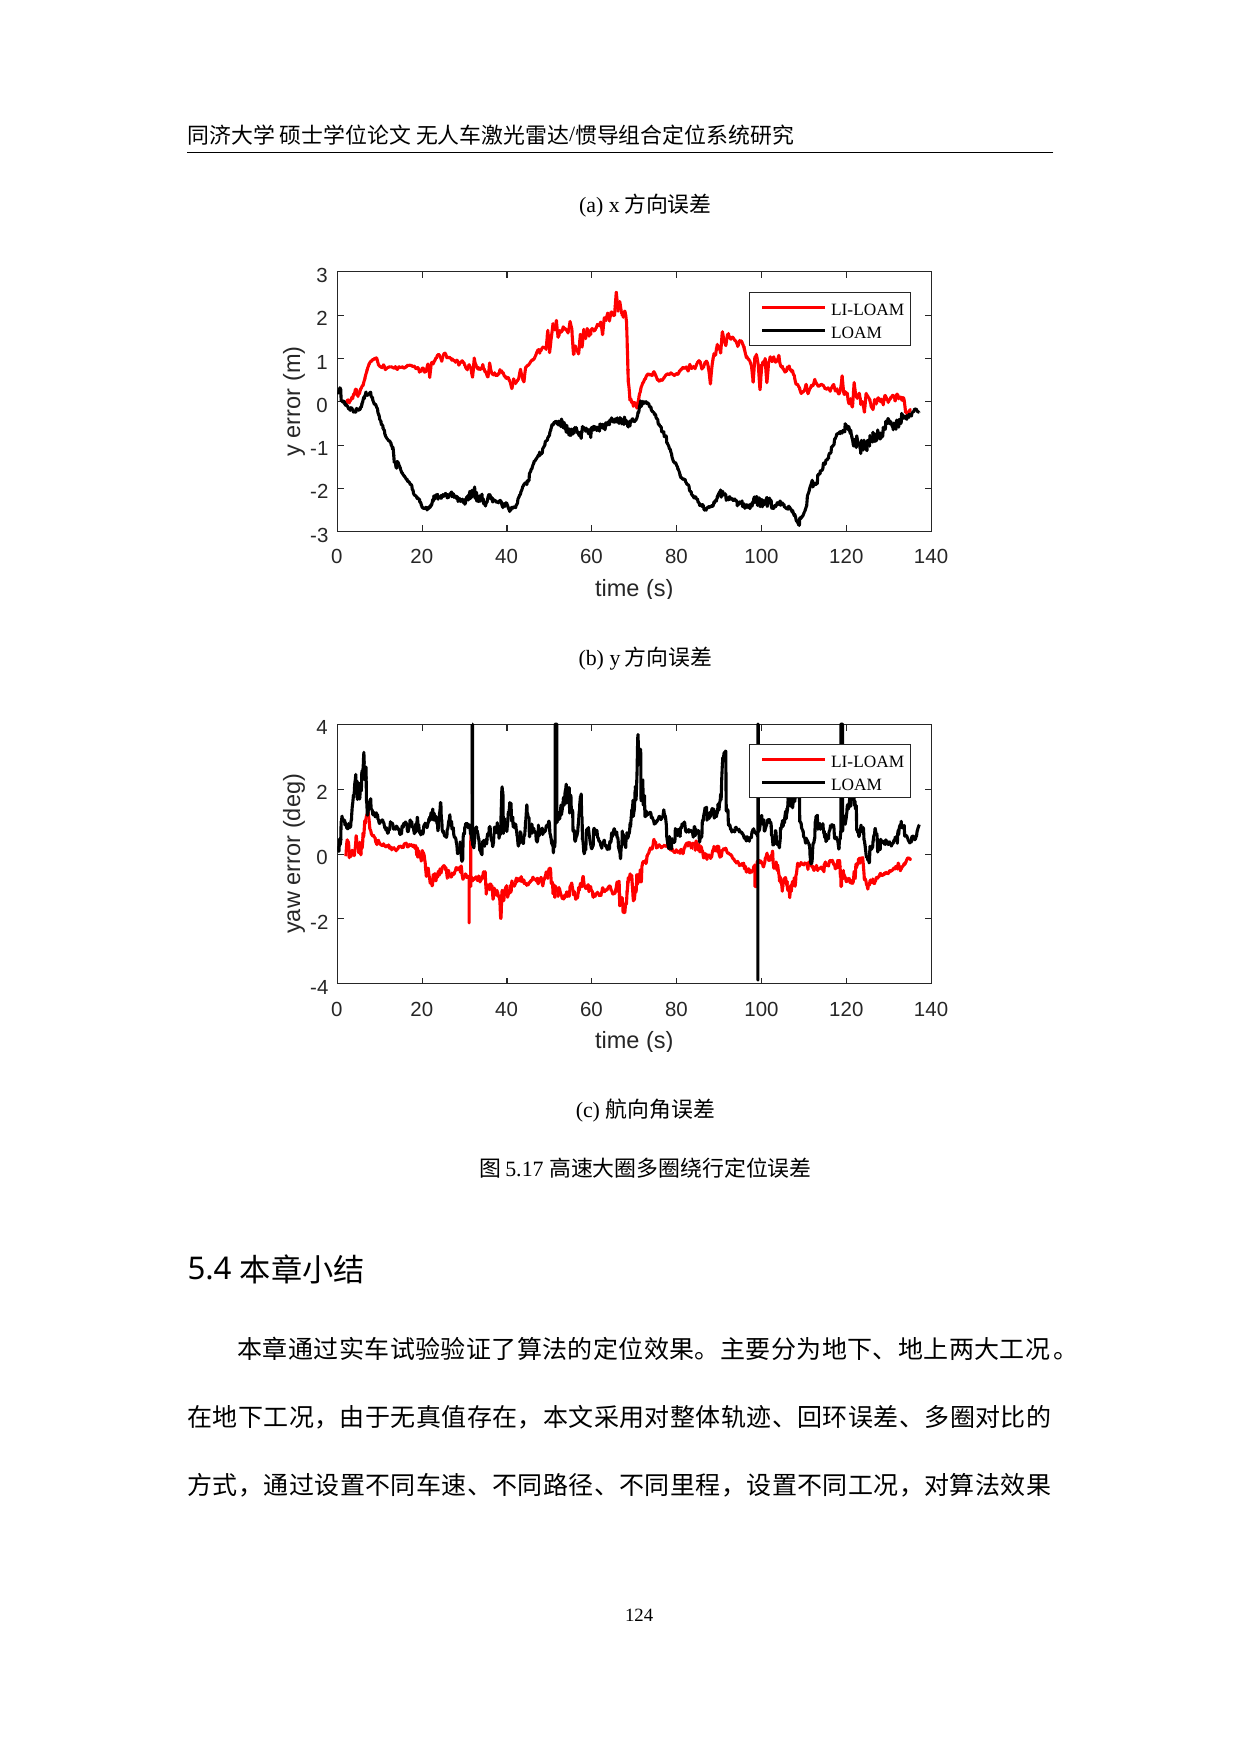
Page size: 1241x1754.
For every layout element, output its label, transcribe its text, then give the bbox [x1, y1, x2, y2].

text (b) y方向误差 [187, 638, 1053, 672]
text (a) x方向误差 [187, 186, 1053, 220]
text 5.4 本章小结 [187, 1234, 1053, 1302]
text 图5.17 高速大圈多圈绕行定位误差 [187, 1150, 1053, 1184]
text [187, 1314, 1053, 1518]
text (c) 航向角误差 [187, 1091, 1053, 1125]
